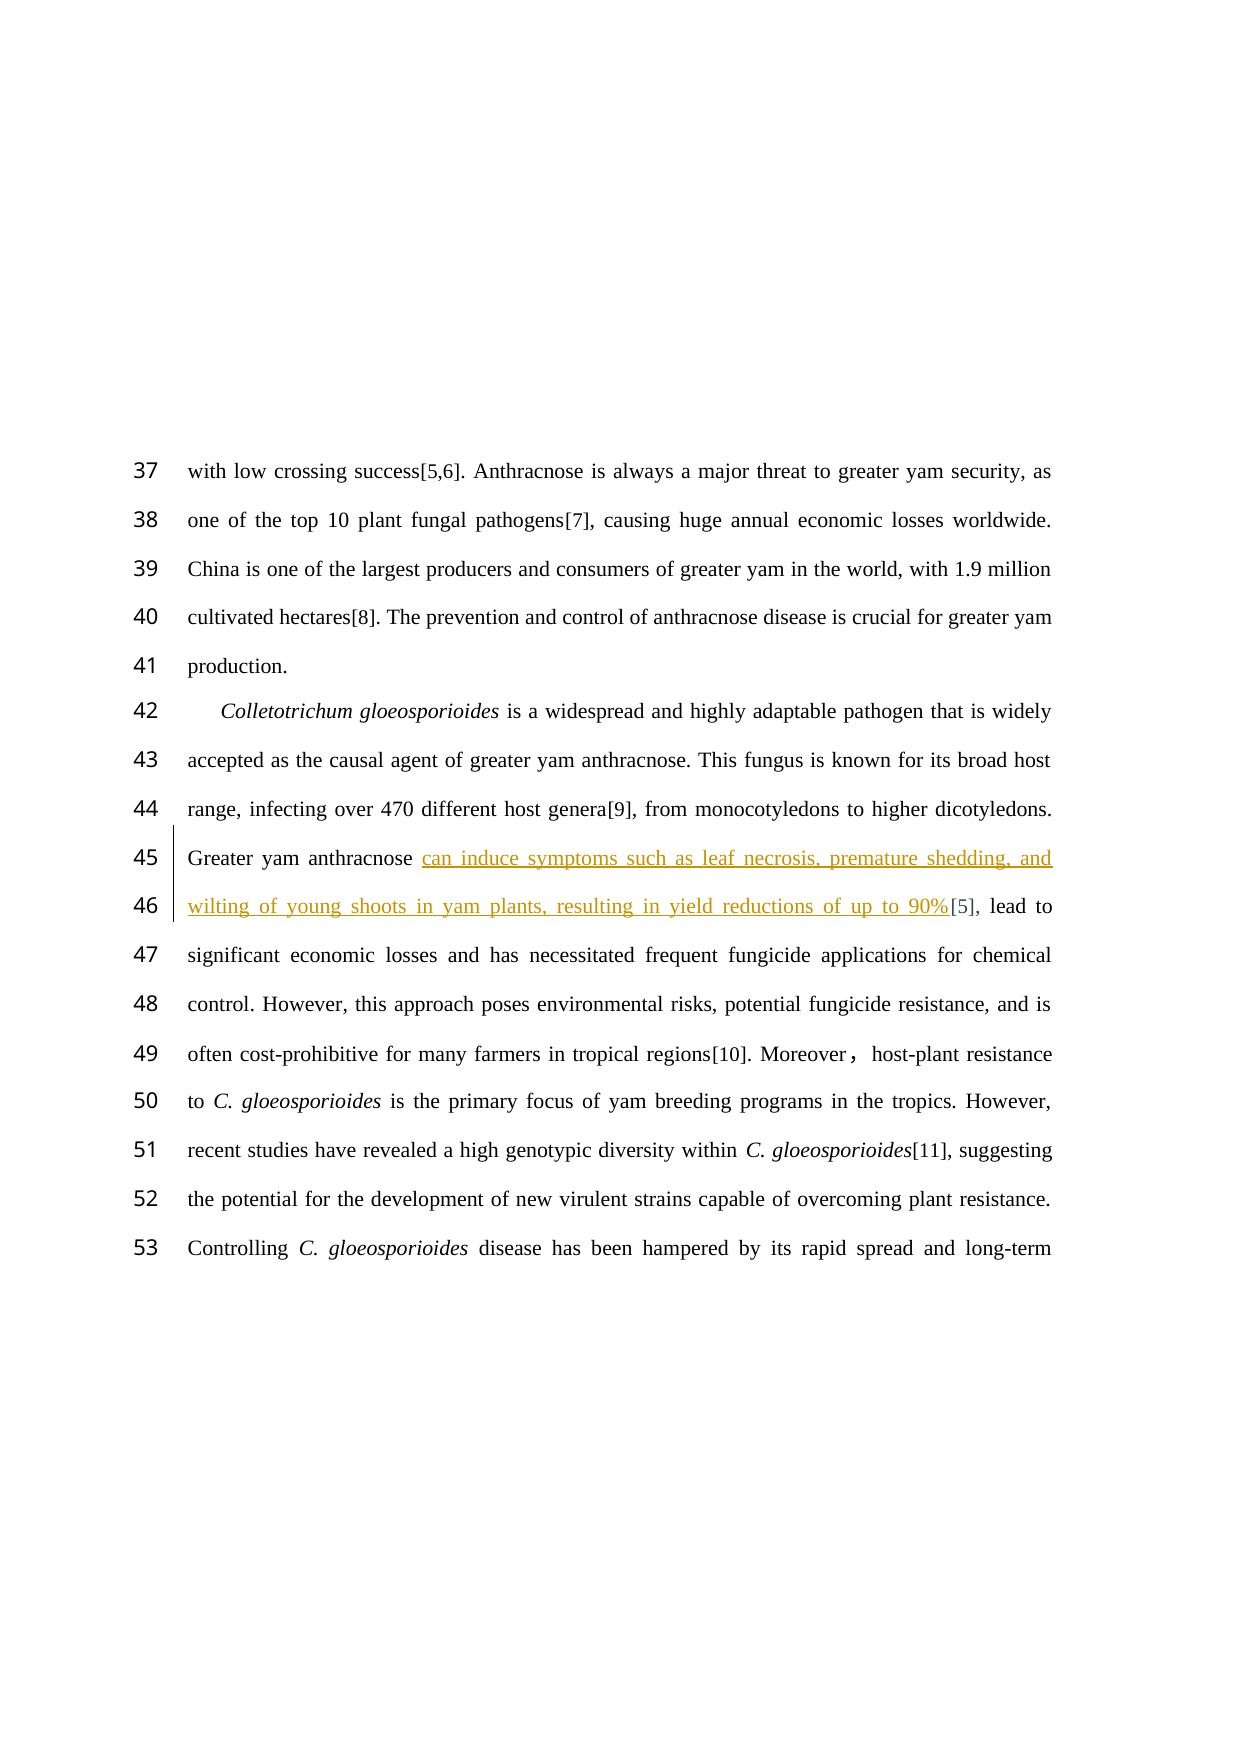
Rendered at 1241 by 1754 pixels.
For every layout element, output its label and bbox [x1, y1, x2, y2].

text [187, 454, 1053, 682]
text [187, 694, 1053, 1263]
